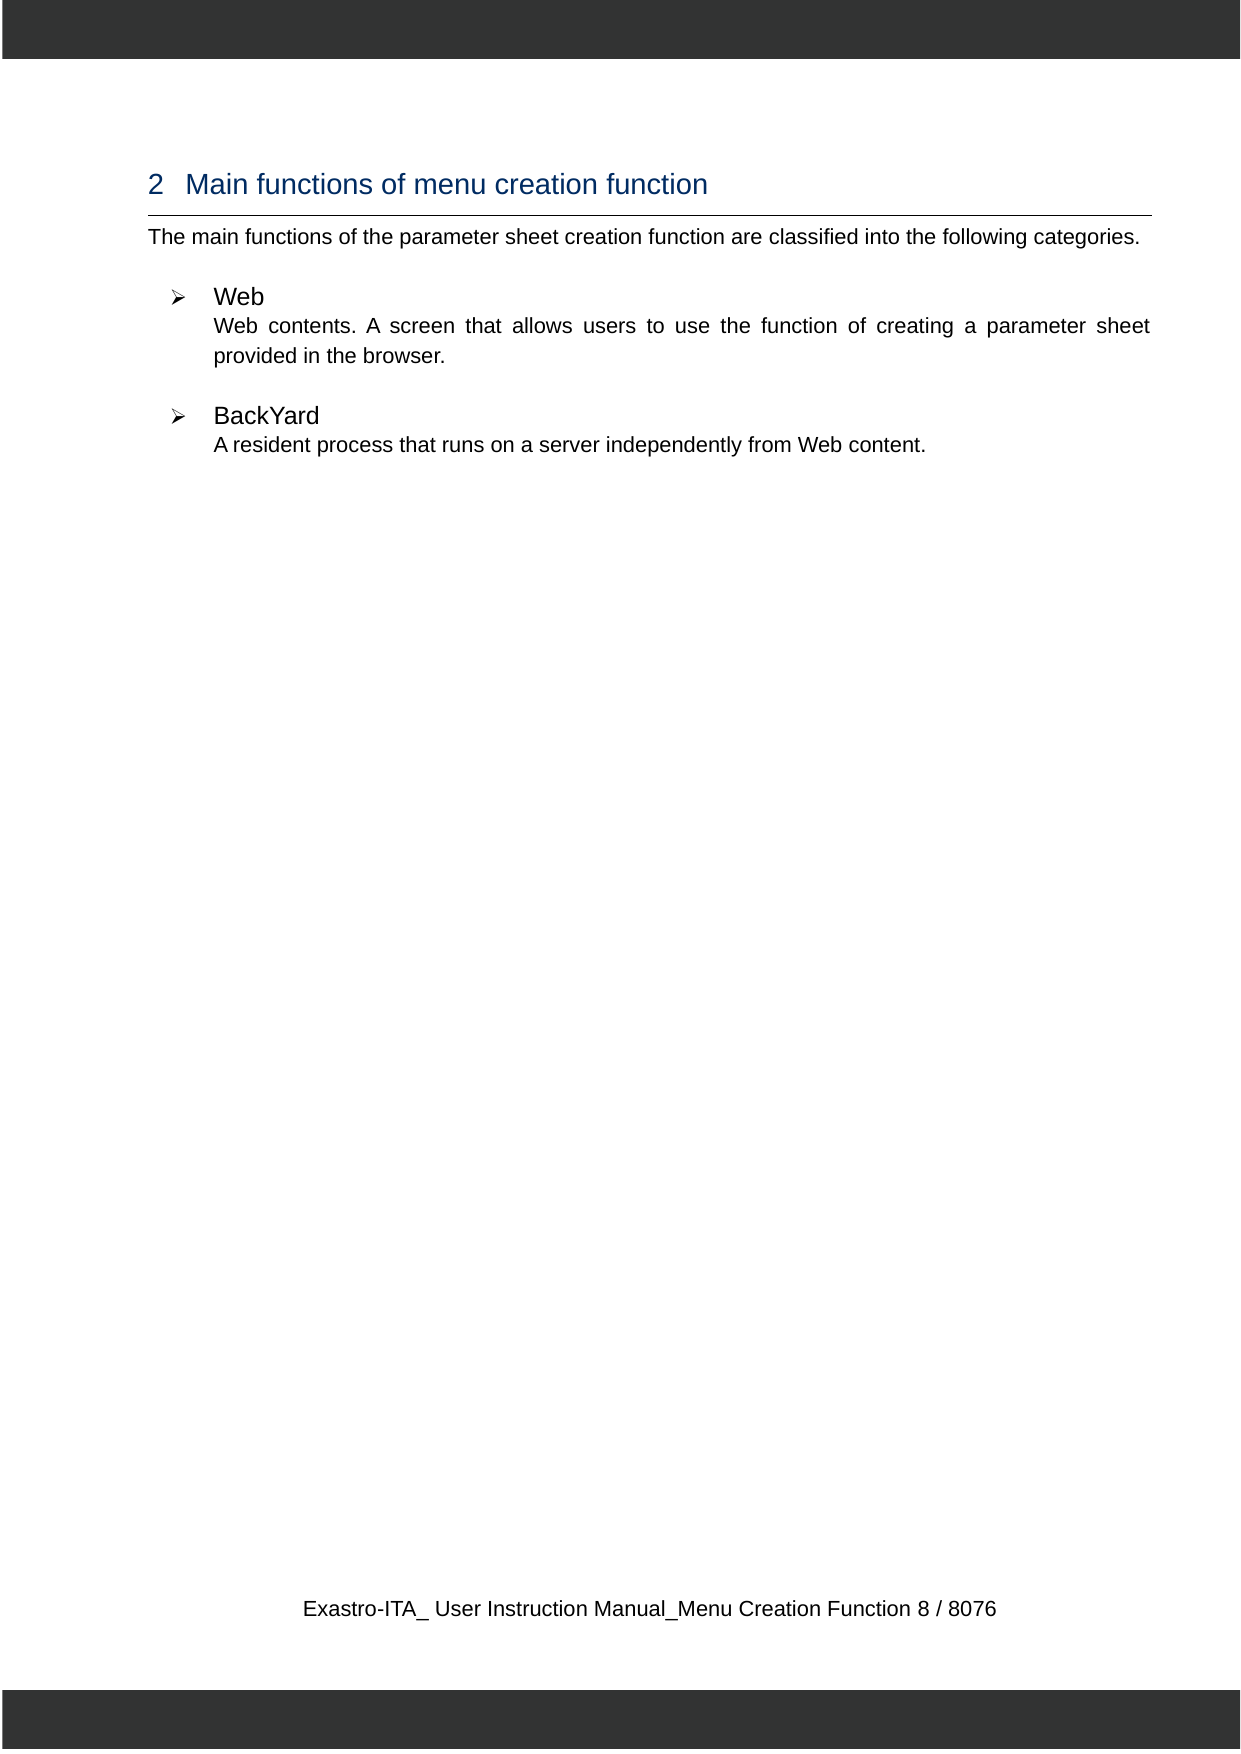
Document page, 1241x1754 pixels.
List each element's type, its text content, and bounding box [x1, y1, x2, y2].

text The main functions of the parameter sheet creation function are classified into the following categories. [148, 221, 1152, 251]
list BackYard A resident process that runs on a server independently from Web content. [169, 400, 1152, 460]
list Web Web contents. A screen that allows users to use the function of creating a parameter sheet provided in the browser. [169, 281, 1152, 370]
picture [2, 0, 1241, 59]
picture [2, 1690, 1241, 1749]
subtitle Main functions of menu creation function [148, 154, 1152, 215]
